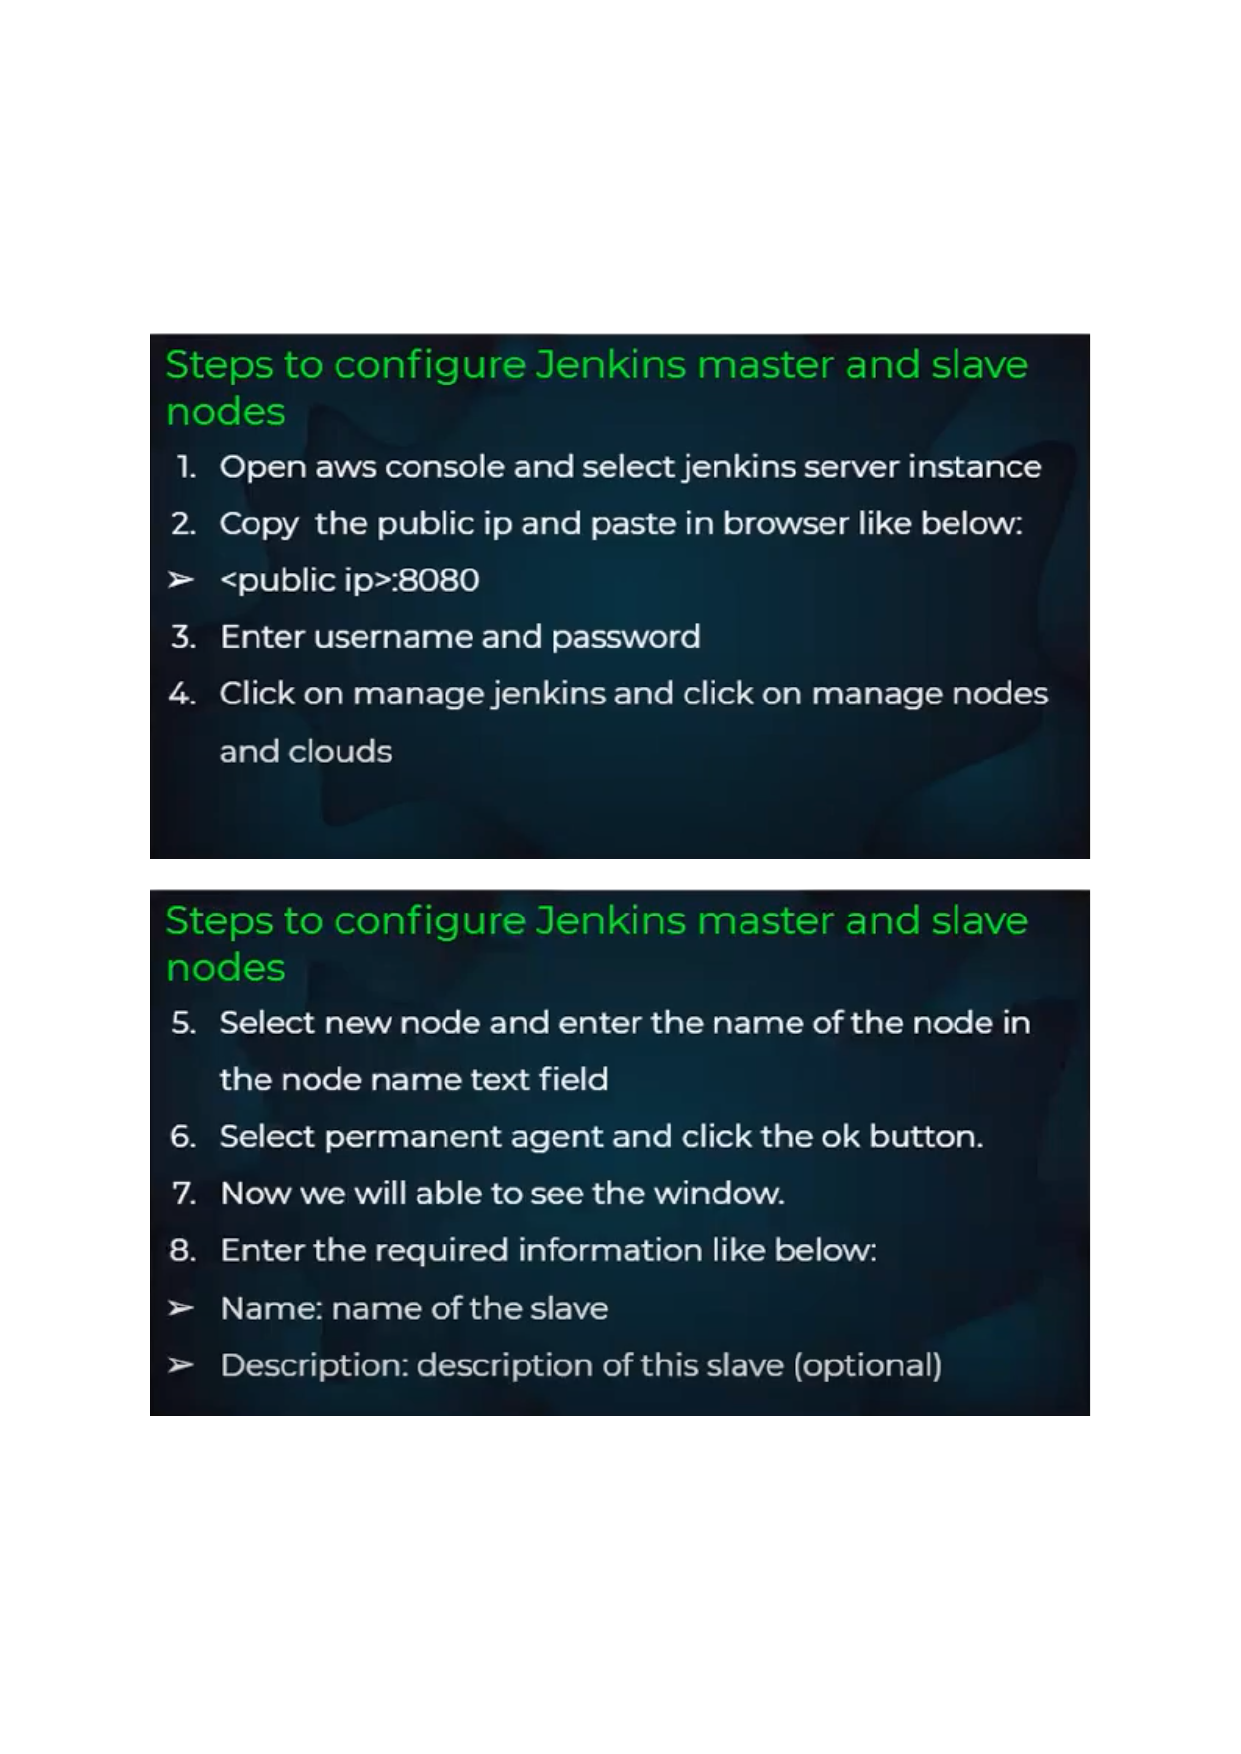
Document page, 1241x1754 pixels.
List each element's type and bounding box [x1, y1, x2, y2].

picture [150, 889, 1091, 1416]
picture [150, 333, 1091, 859]
